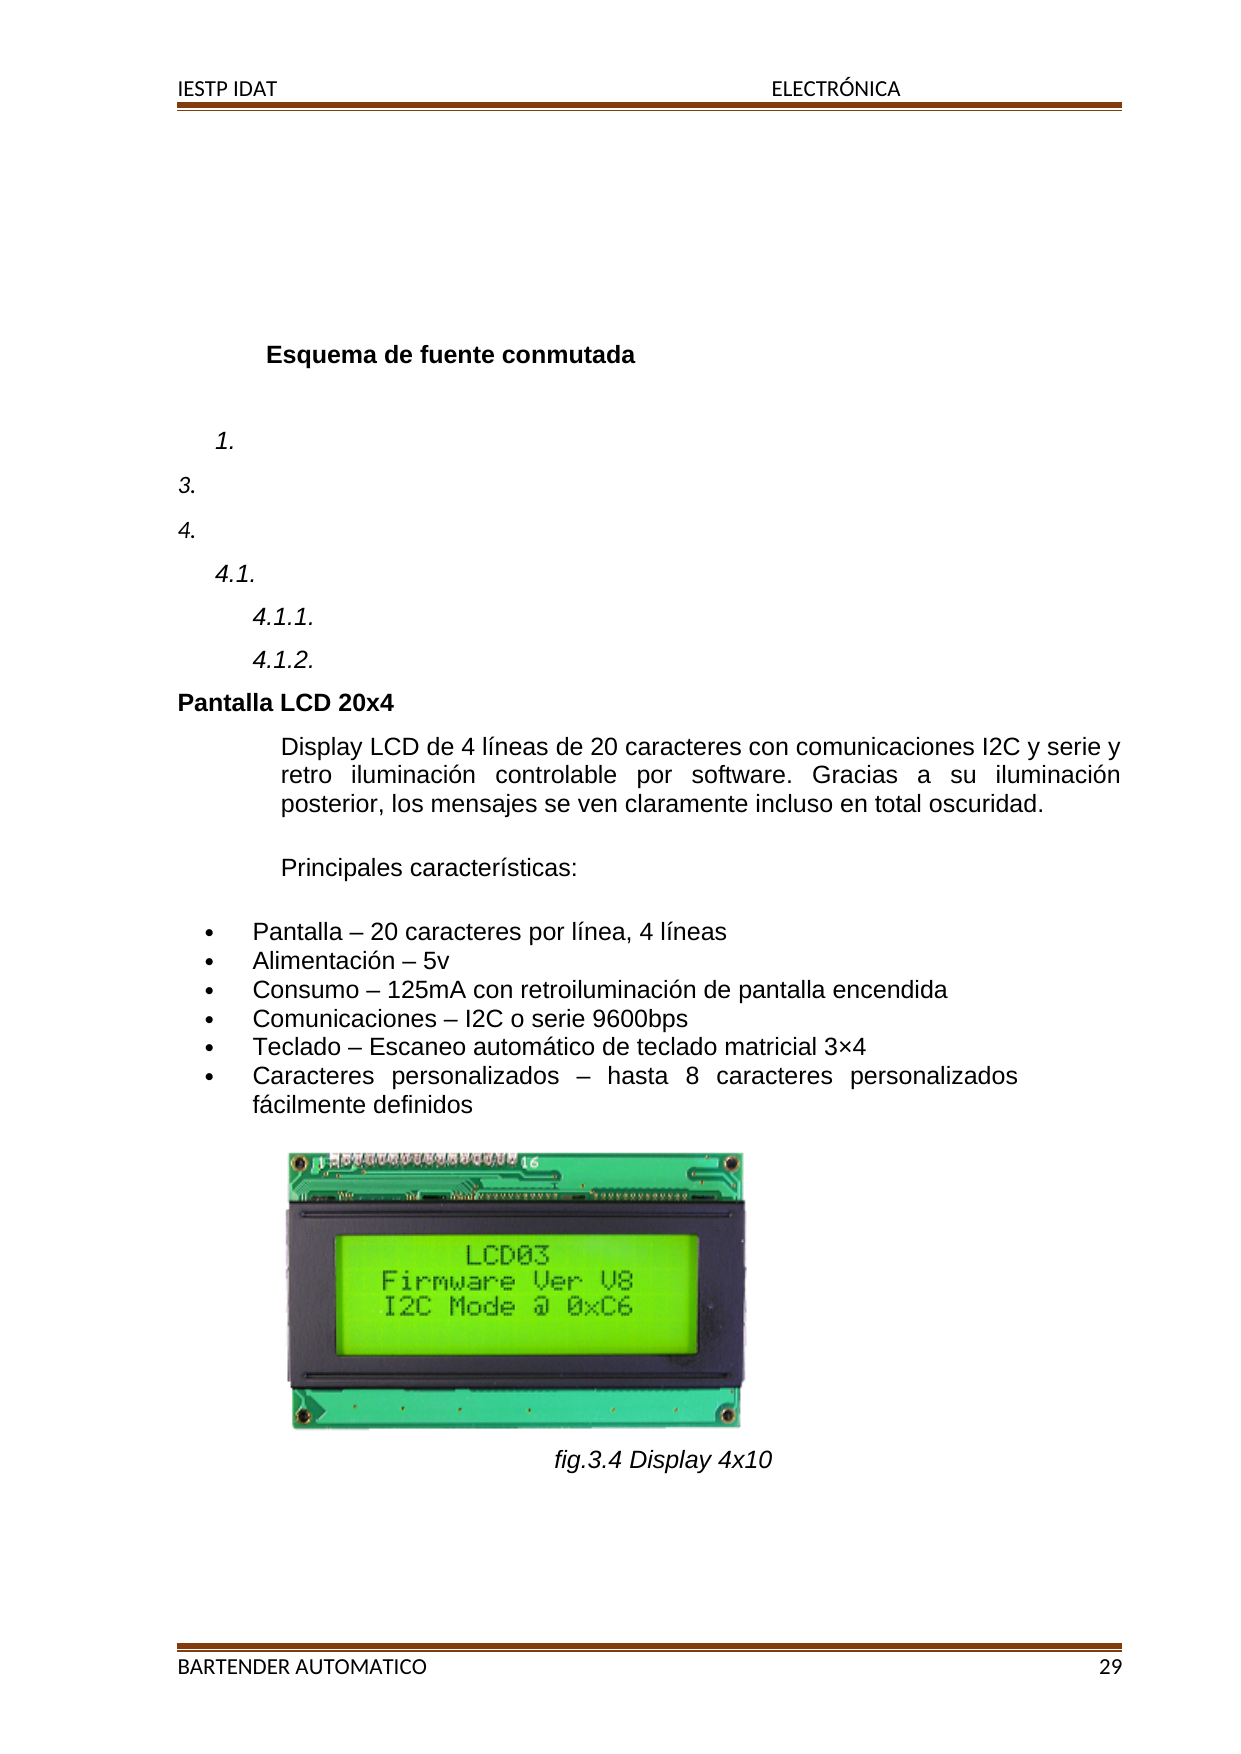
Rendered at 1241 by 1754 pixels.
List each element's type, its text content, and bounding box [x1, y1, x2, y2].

text Display LCD de 4 líneas de 20 caracteres con comunicaciones I2C y serie y retro iluminación controlable por software. Gracias a su iluminación posterior, los mensajes se ven claramente incluso en total oscuridad. [281, 731, 1122, 818]
text Principales características: [177, 853, 1122, 882]
list Caracteres personalizados – hasta 8 caracteres personalizados fácilmente definidos [177, 1061, 1122, 1118]
list Teclado – Escaneo automático de teclado matricial 3×4 [177, 1032, 1122, 1061]
list fig.3.4 Display 4x10 [207, 1445, 1122, 1474]
text Pantalla LCD 20x4 [177, 688, 1122, 717]
list Comunicaciones – I2C o serie 9600bps [177, 1003, 1122, 1032]
text Esquema de fuente conmutada [266, 340, 1122, 368]
list Pantalla – 20 caracteres por línea, 4 líneas [177, 917, 1122, 946]
list Alimentación – 5v [177, 946, 1122, 975]
list Consumo – 125mA con retroiluminación de pantalla encendida [177, 975, 1122, 1003]
picture [280, 1147, 750, 1432]
